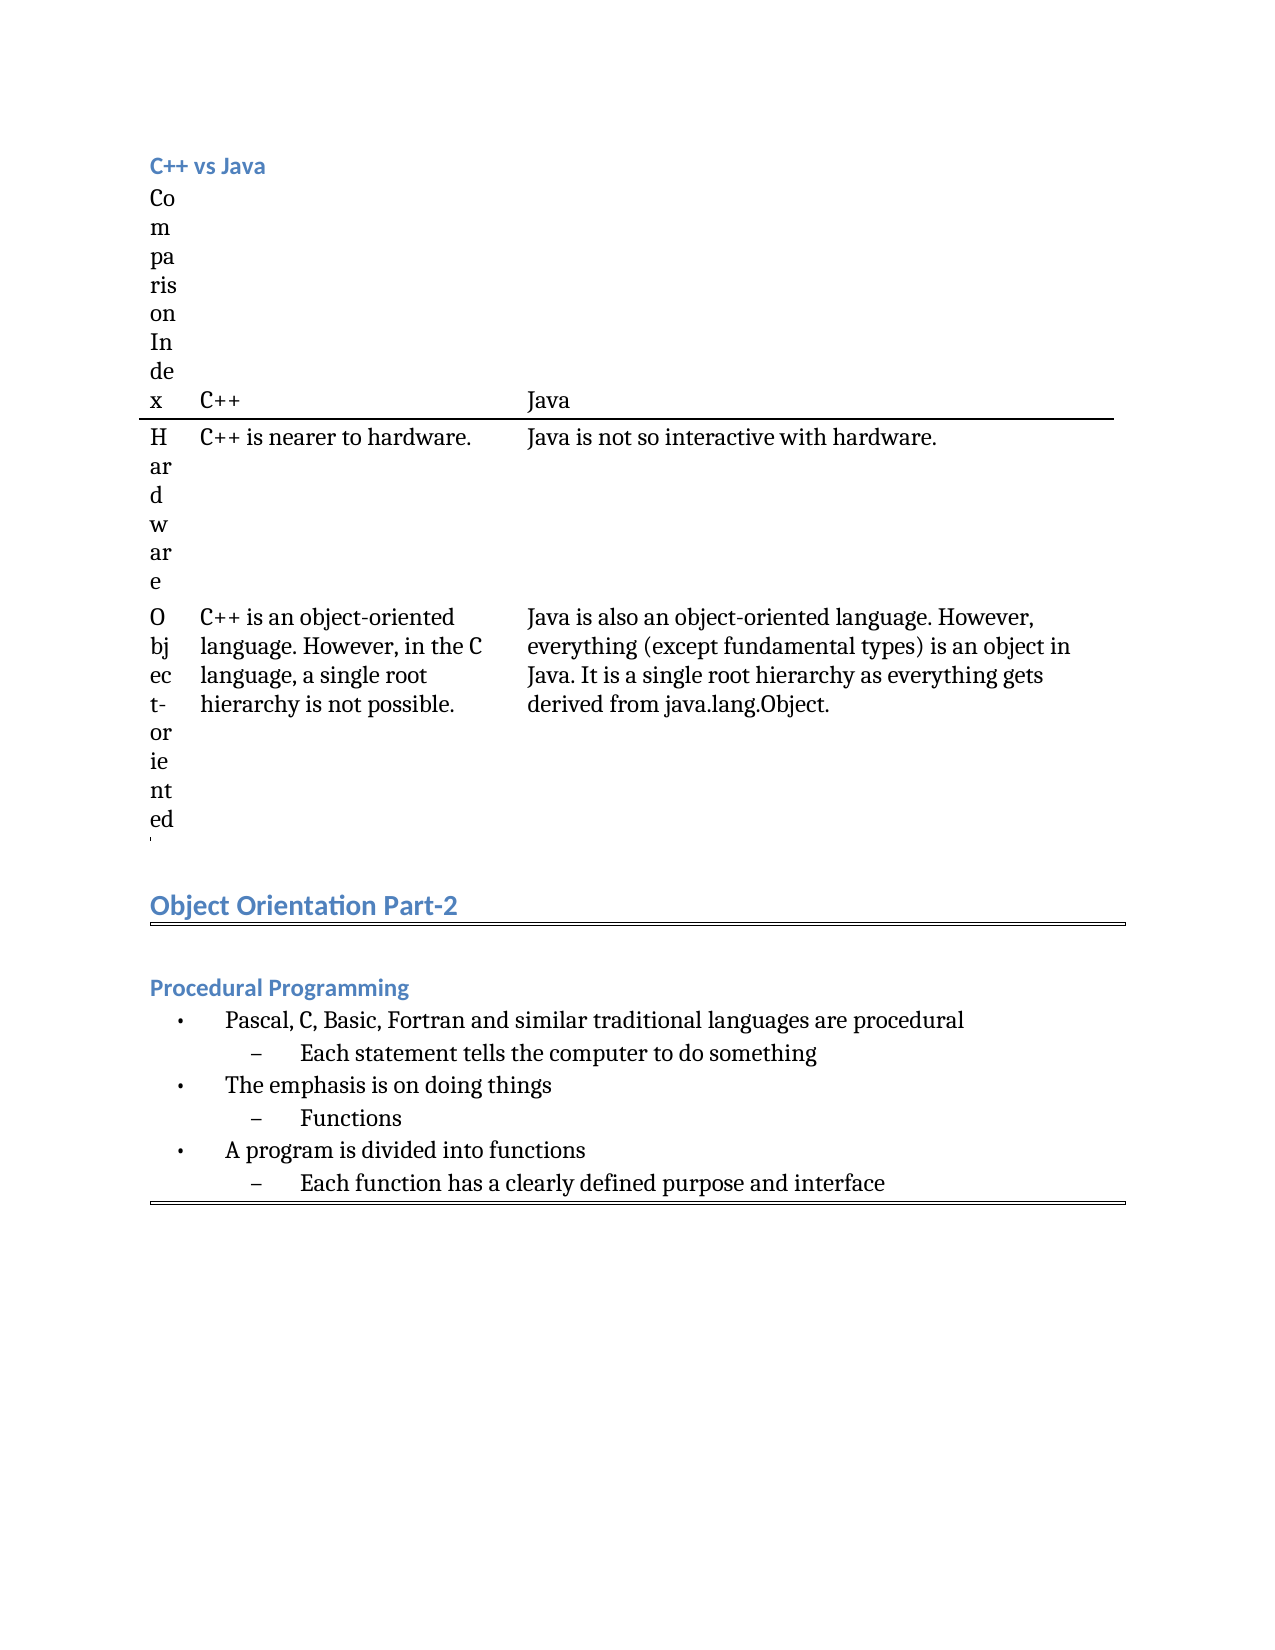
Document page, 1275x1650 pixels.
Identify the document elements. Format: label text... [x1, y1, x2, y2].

list Each statement tells the computer to do something [250, 1039, 1125, 1067]
table_cell Hardware [139, 420, 189, 599]
table_cell C++ is an object-oriented language. However, in the C language, a single root hierarchy is not possible. [189, 600, 516, 837]
table_header Java [516, 181, 1114, 418]
table_cell Java is also an object-oriented language. However, everything (except fundamental types) is an object in Java. It is a single root hierarchy as everything gets derived from java.lang.Object. [516, 600, 1114, 837]
list Functions [250, 1104, 1125, 1132]
subtitle Object Orientation Part-2 [150, 887, 1125, 922]
table_header C++ [189, 181, 516, 418]
subtitle Procedural Programming [150, 972, 1125, 1002]
list Pascal, C, Basic, Fortran and similar traditional languages are procedural [175, 1006, 1125, 1035]
table_cell C++ is nearer to hardware. [189, 420, 516, 599]
list Each function has a clearly defined purpose and interface [250, 1169, 1125, 1197]
list The emphasis is on doing things [175, 1071, 1125, 1100]
table_cell Object-oriented [139, 600, 189, 837]
table_header Comparison Index [139, 181, 189, 418]
list A program is divided into functions [175, 1136, 1125, 1165]
subtitle C++ vs Java [150, 150, 1125, 181]
table_cell Java is not so interactive with hardware. [516, 420, 1114, 599]
